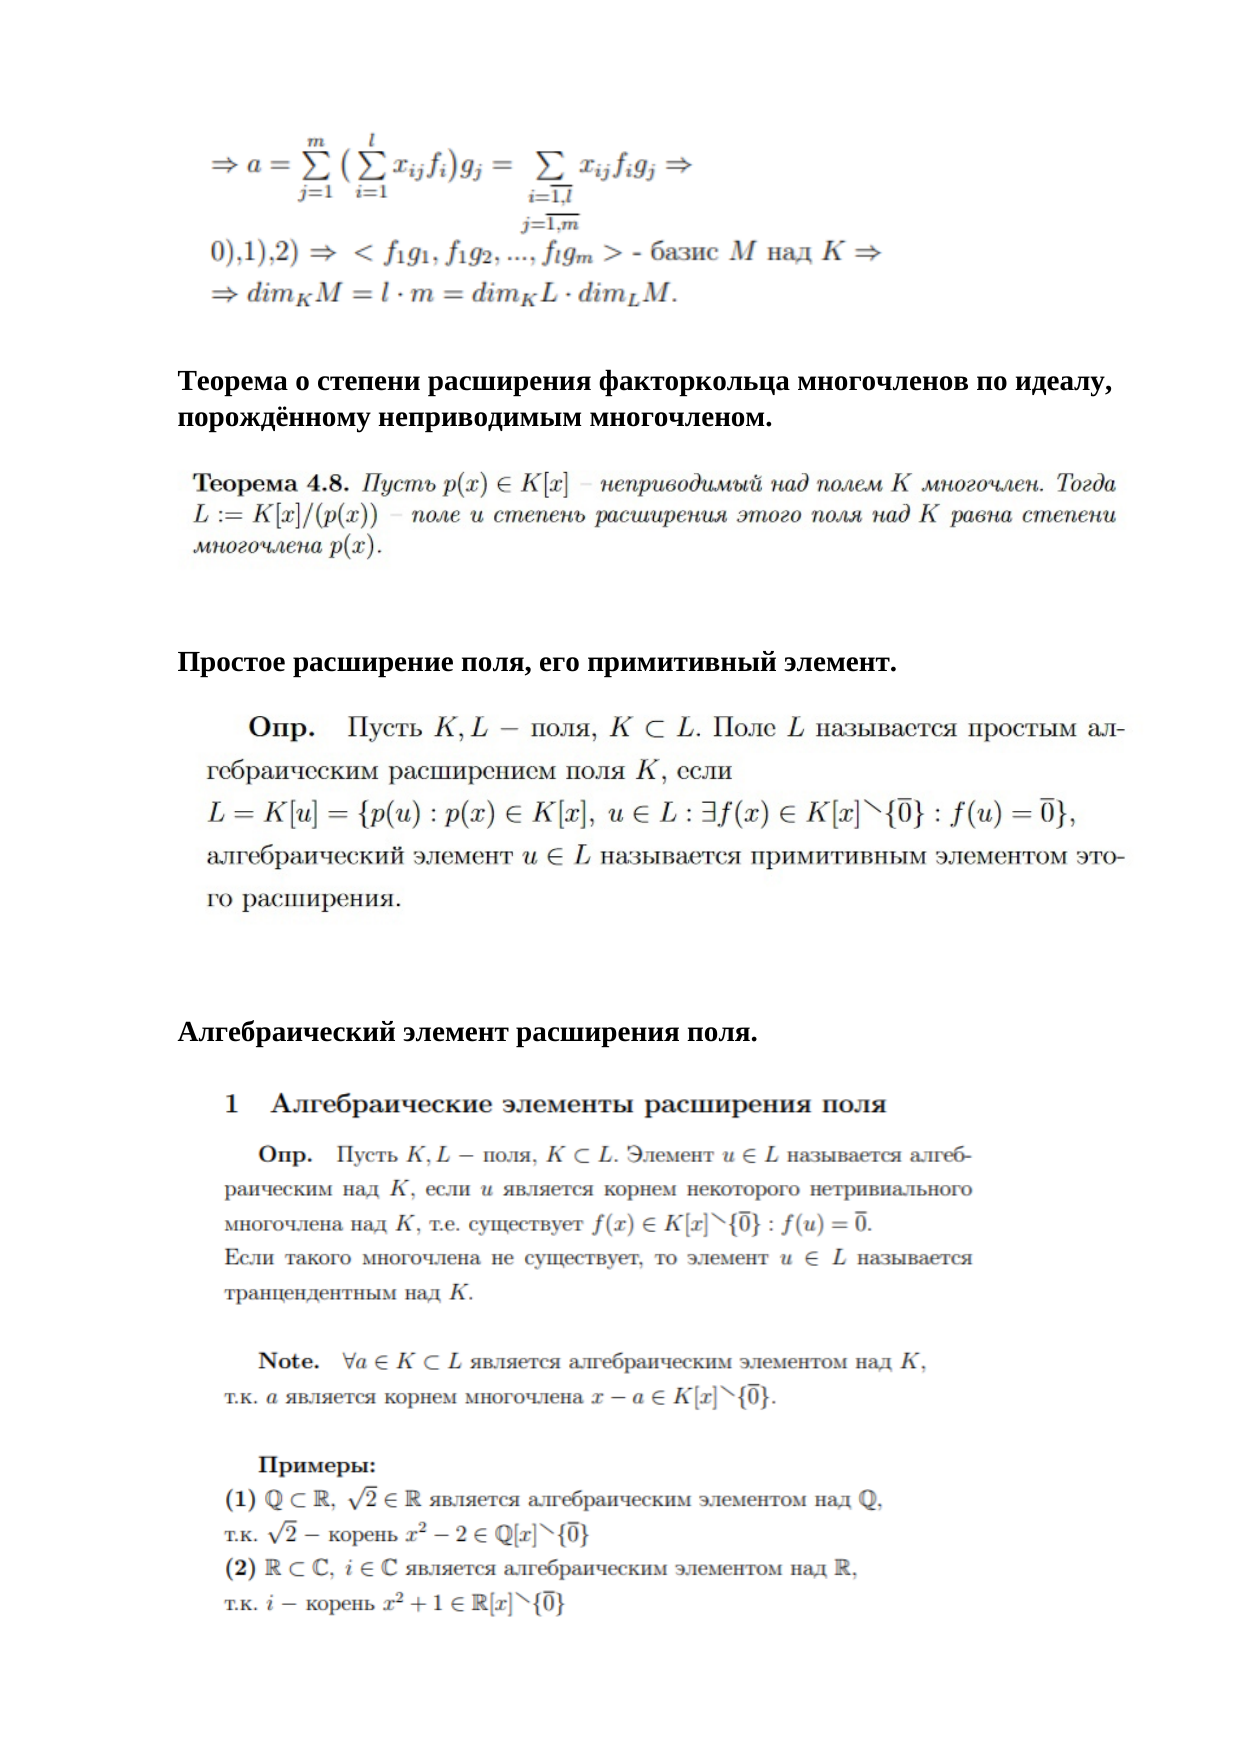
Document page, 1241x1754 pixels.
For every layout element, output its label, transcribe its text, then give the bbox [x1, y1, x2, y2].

text Простое расширение поля, его примитивный элемент. [177, 644, 1152, 677]
text Теорема о степени расширения факторкольца многочленов по идеалу, порождённому неприводимым многочленом. [177, 363, 1152, 433]
picture [177, 452, 1152, 573]
picture [177, 696, 1152, 943]
text Алгебраический элемент расширения поля. [177, 1014, 1152, 1048]
picture [177, 118, 915, 345]
picture [177, 1067, 984, 1631]
